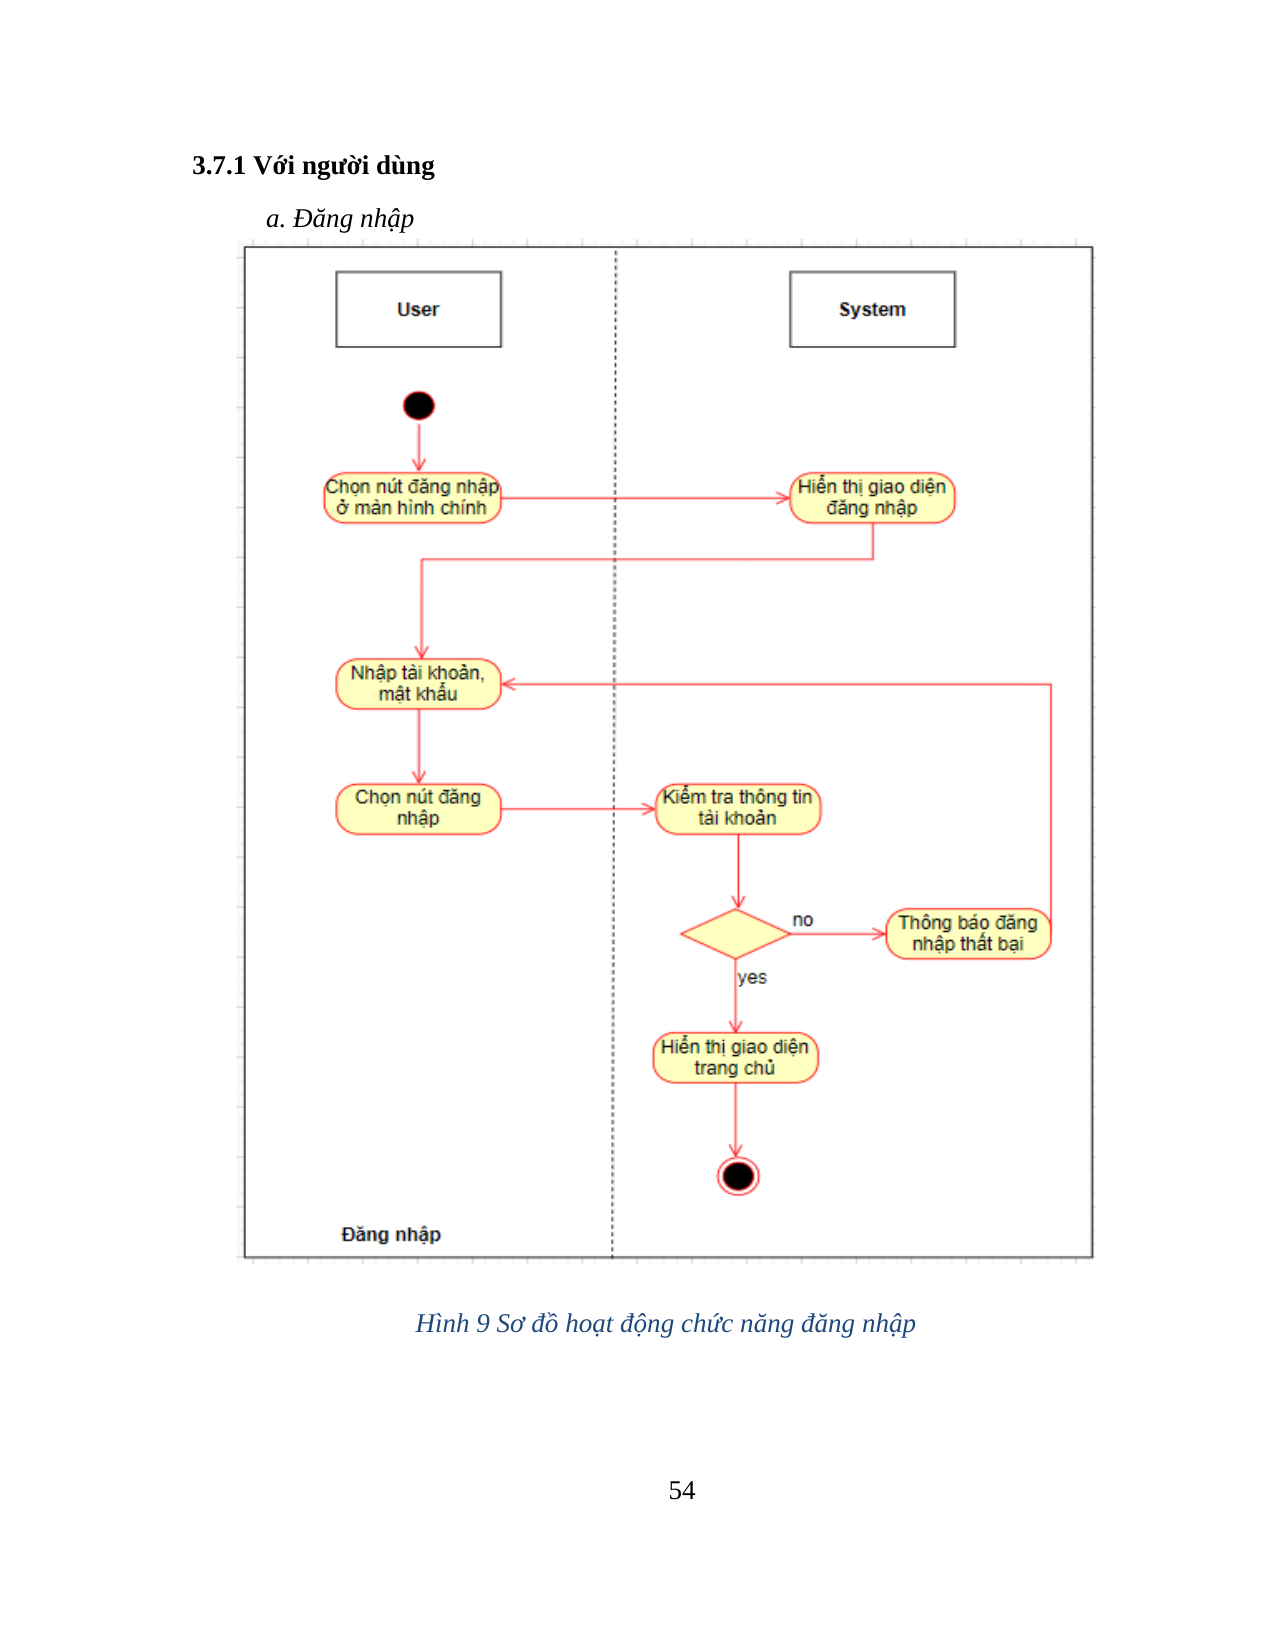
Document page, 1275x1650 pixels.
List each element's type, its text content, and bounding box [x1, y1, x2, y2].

text Với người dùng [133, 149, 1186, 180]
picture [236, 239, 1097, 1264]
text Đăng nhập [177, 202, 1186, 233]
